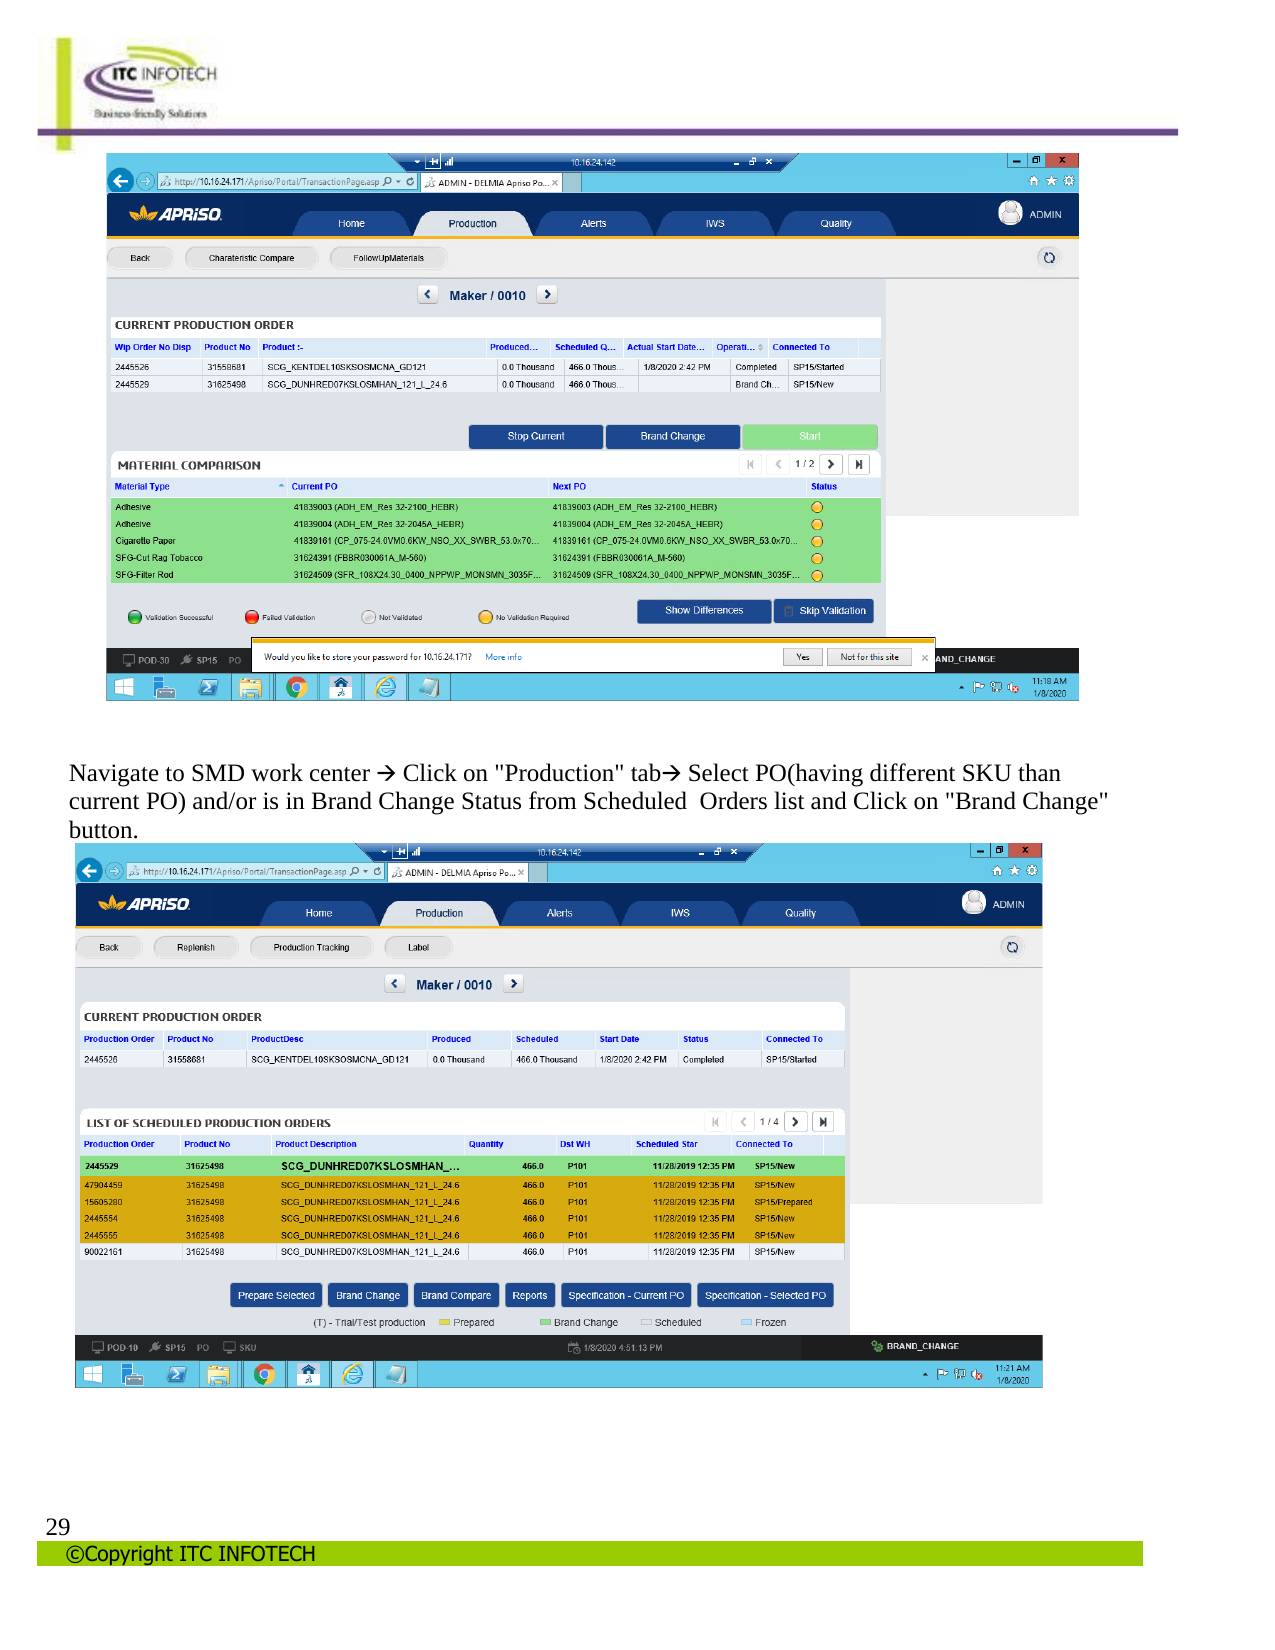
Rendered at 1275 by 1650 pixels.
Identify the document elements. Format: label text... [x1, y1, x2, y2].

picture [75, 843, 1043, 1388]
picture [37, 37, 1179, 701]
text button. [37, 815, 1181, 844]
text Navigate to SMD work center 🡪 Click on "Production" tab🡪 Select PO(having different SKU than [37, 758, 1181, 786]
text current PO) and/or is in Brand Change Status from Scheduled Orders list and Click on "Brand Change" [37, 786, 1181, 815]
